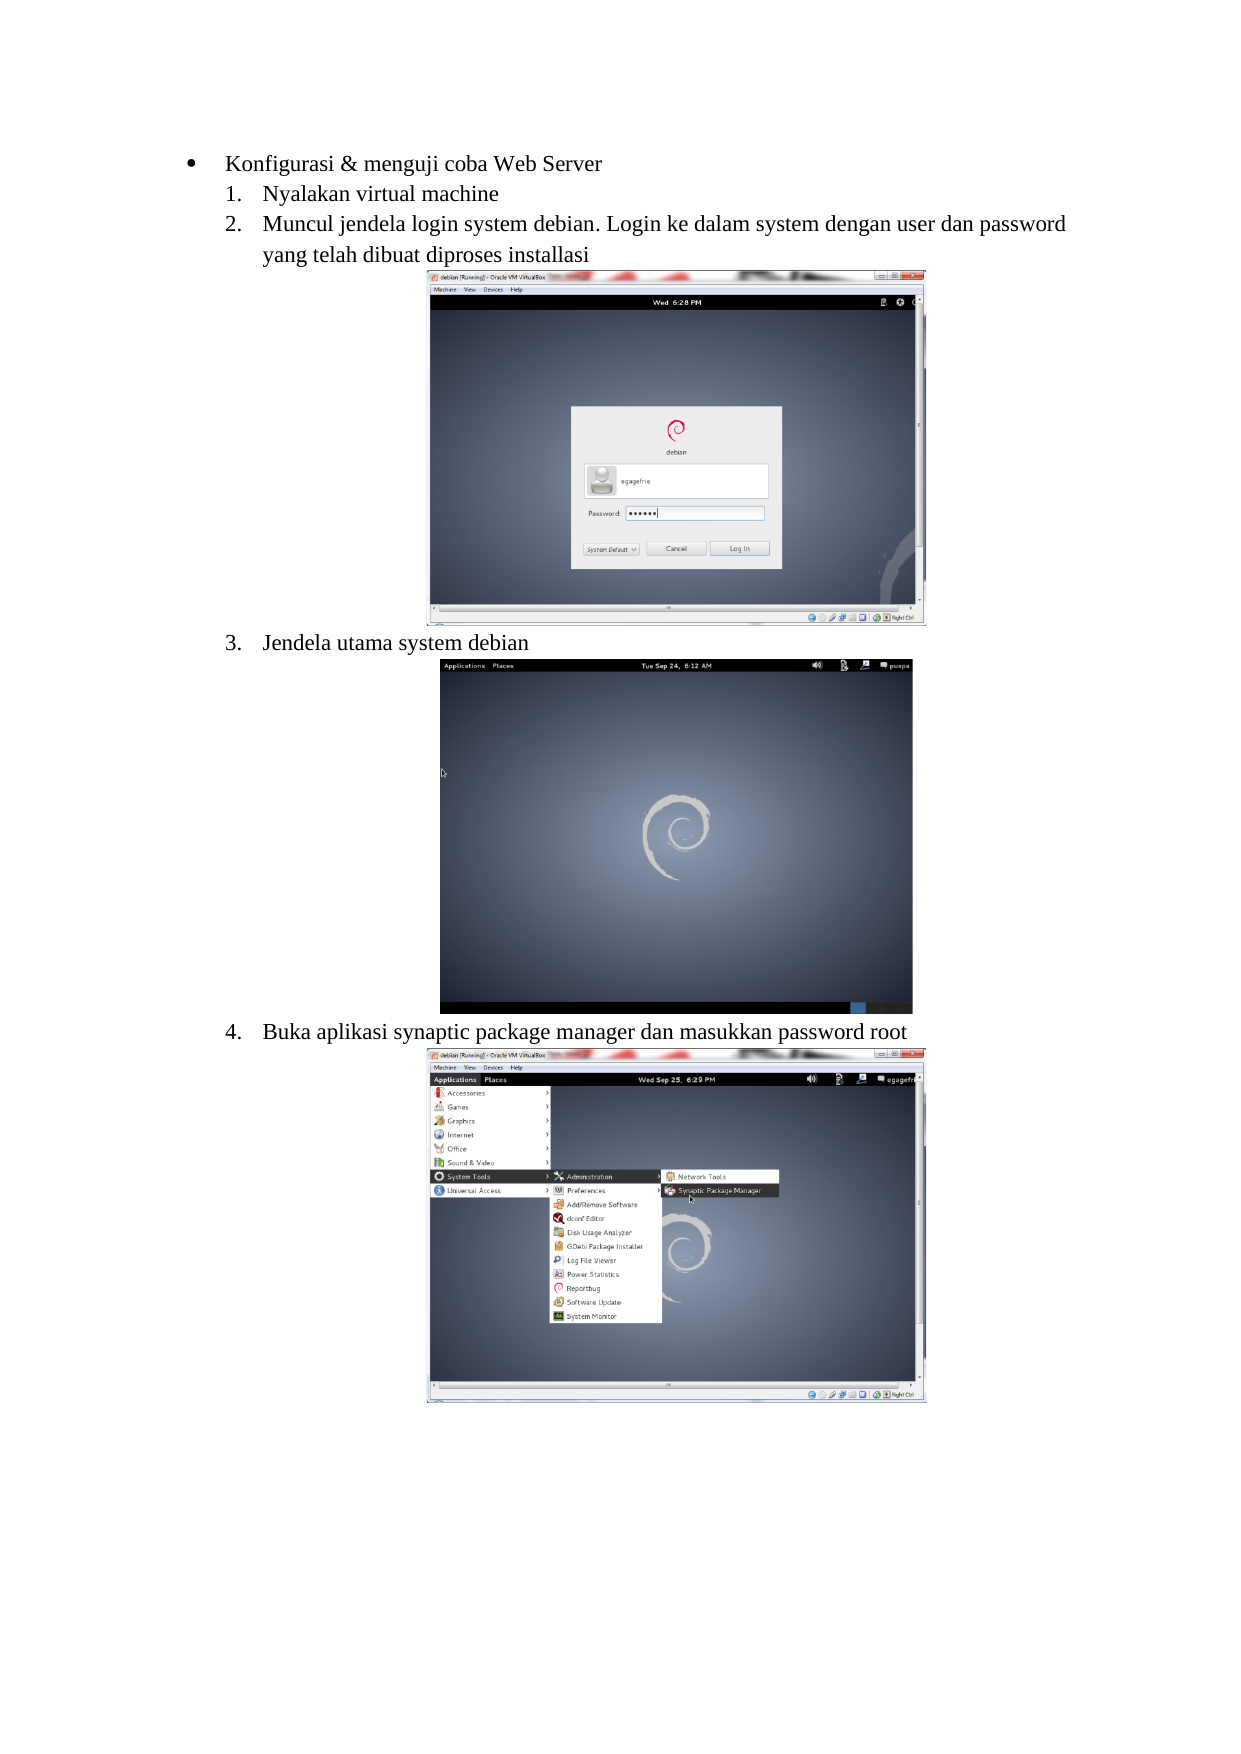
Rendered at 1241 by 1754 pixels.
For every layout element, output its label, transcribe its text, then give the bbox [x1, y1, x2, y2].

list Jendela utama system debian [225, 629, 1090, 656]
list Buka aplikasi synaptic package manager dan masukkan password root [225, 1018, 1090, 1044]
picture [426, 1048, 927, 1403]
picture [440, 659, 913, 1014]
list Nyalakan virtual machine [225, 180, 1090, 207]
list Muncul jendela login system debian. Login ke dalam system dengan user dan password yang telah dibuat diproses installasi [225, 210, 1090, 267]
picture [426, 270, 927, 626]
list Konfigurasi & menguji coba Web Server [187, 150, 1090, 176]
